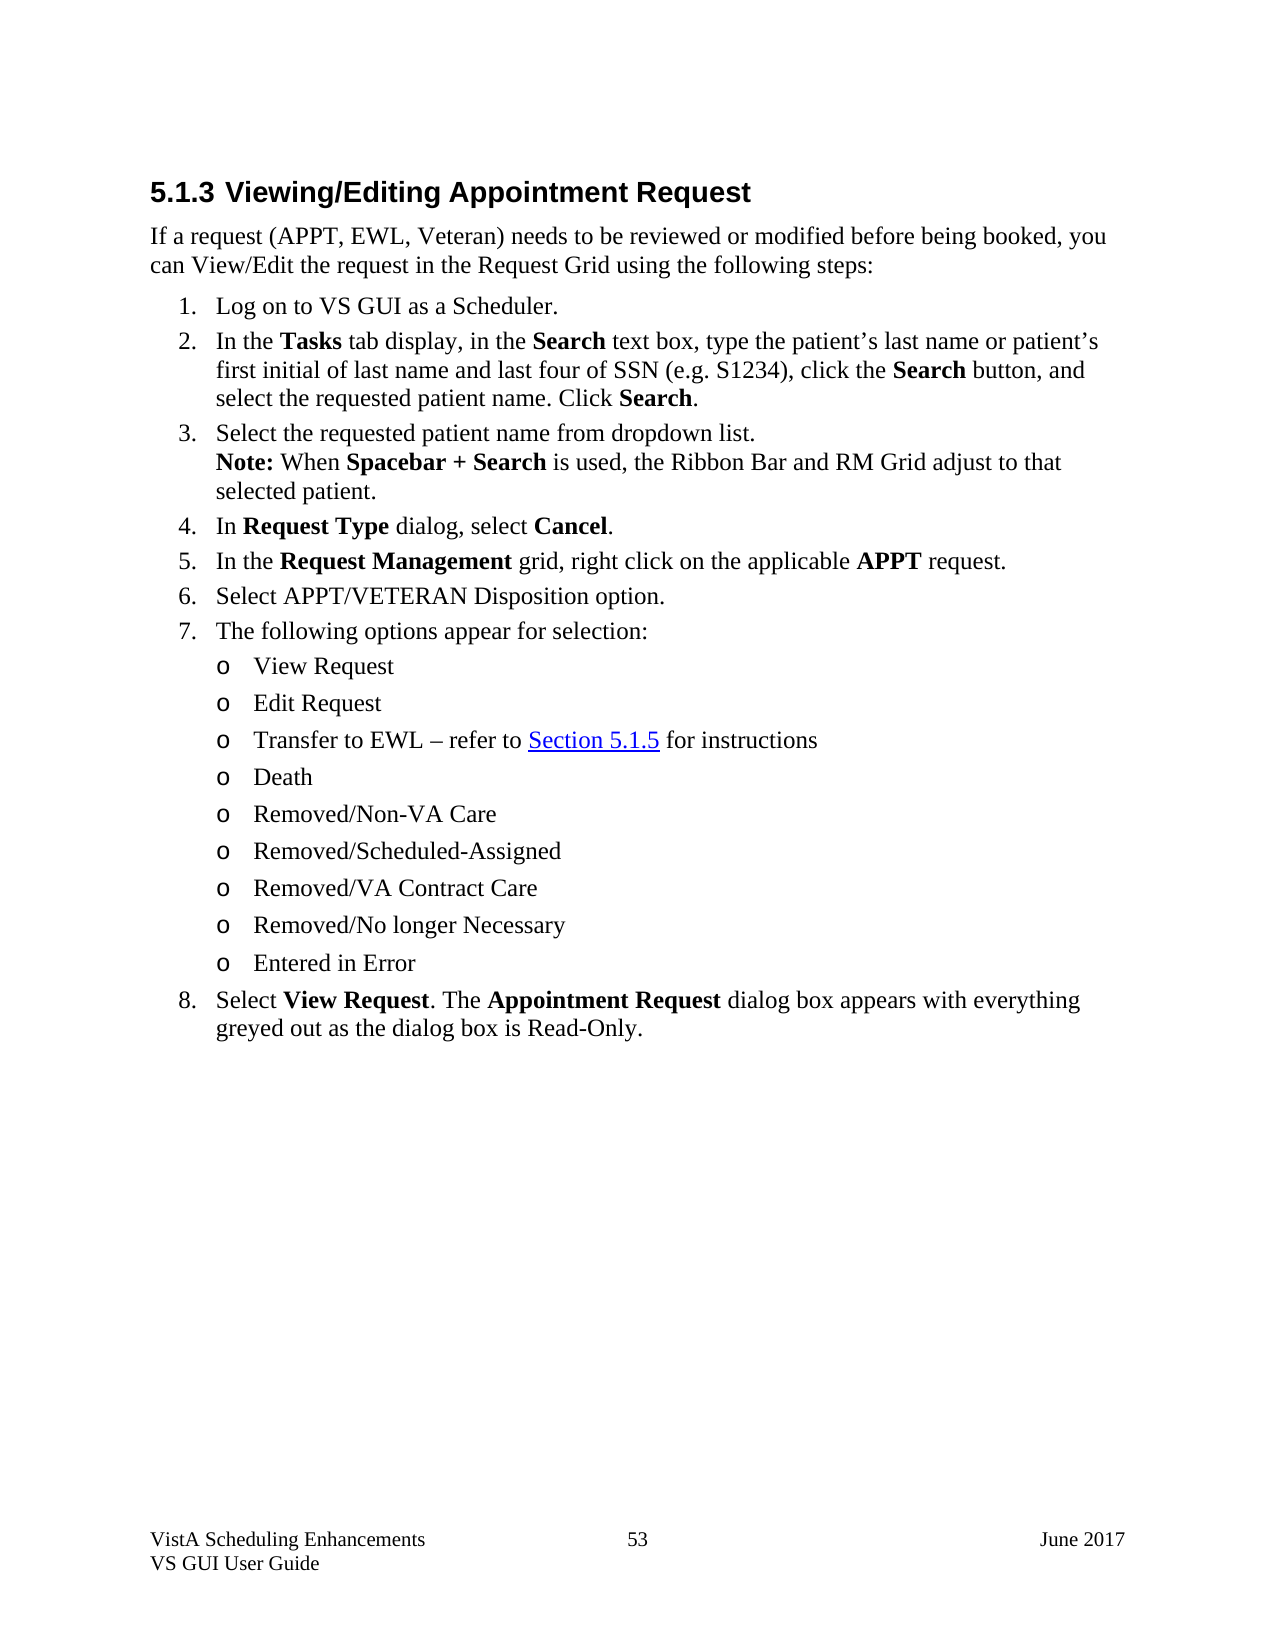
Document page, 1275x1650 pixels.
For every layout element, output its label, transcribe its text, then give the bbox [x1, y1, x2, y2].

text Select View Request. The Appointment Request dialog box appears with everything greyed out as the dialog box is Read-Only. [178, 985, 1125, 1042]
text View Request [216, 651, 1125, 682]
text Death [216, 762, 1125, 793]
text Removed/No longer Necessary [216, 911, 1125, 941]
text Removed/Scheduled-Assigned [216, 836, 1125, 867]
text If a request (APPT, EWL, Veteran) needs to be reviewed or modified before being booked, you can View/Edit the request in the Request Grid using the following steps: [150, 221, 1125, 278]
text Entered in Error [216, 948, 1125, 978]
text In the Request Management grid, right click on the applicable APPT request. [178, 546, 1125, 575]
text Removed/Non-VA Care [216, 799, 1125, 830]
text In the Tasks tab display, in the Search text box, type the patient’s last name or patient’s first initial of last name and last four of SSN (e.g. S1234), click the Search button, and select the requested patient name. Click Search. [178, 326, 1125, 412]
text Removed/VA Contract Care [216, 873, 1125, 904]
text Select the requested patient name from dropdown list. Note: When Spacebar + Search is used, the Ribbon Bar and RM Grid adjust to that selected patient. [178, 418, 1125, 505]
text Edit Request [216, 688, 1125, 719]
text Select APPT/VETERAN Disposition option. [178, 581, 1125, 610]
subtitle Viewing/Editing Appointment Request [150, 175, 1125, 208]
text The following options appear for selection: [178, 616, 1125, 645]
text Transfer to EWL – refer to Section 5.1.5 for instructions [216, 725, 1125, 756]
list Log on to VS GUI as a Scheduler. [178, 291, 1125, 320]
text In Request Type dialog, select Cancel. [178, 511, 1125, 540]
